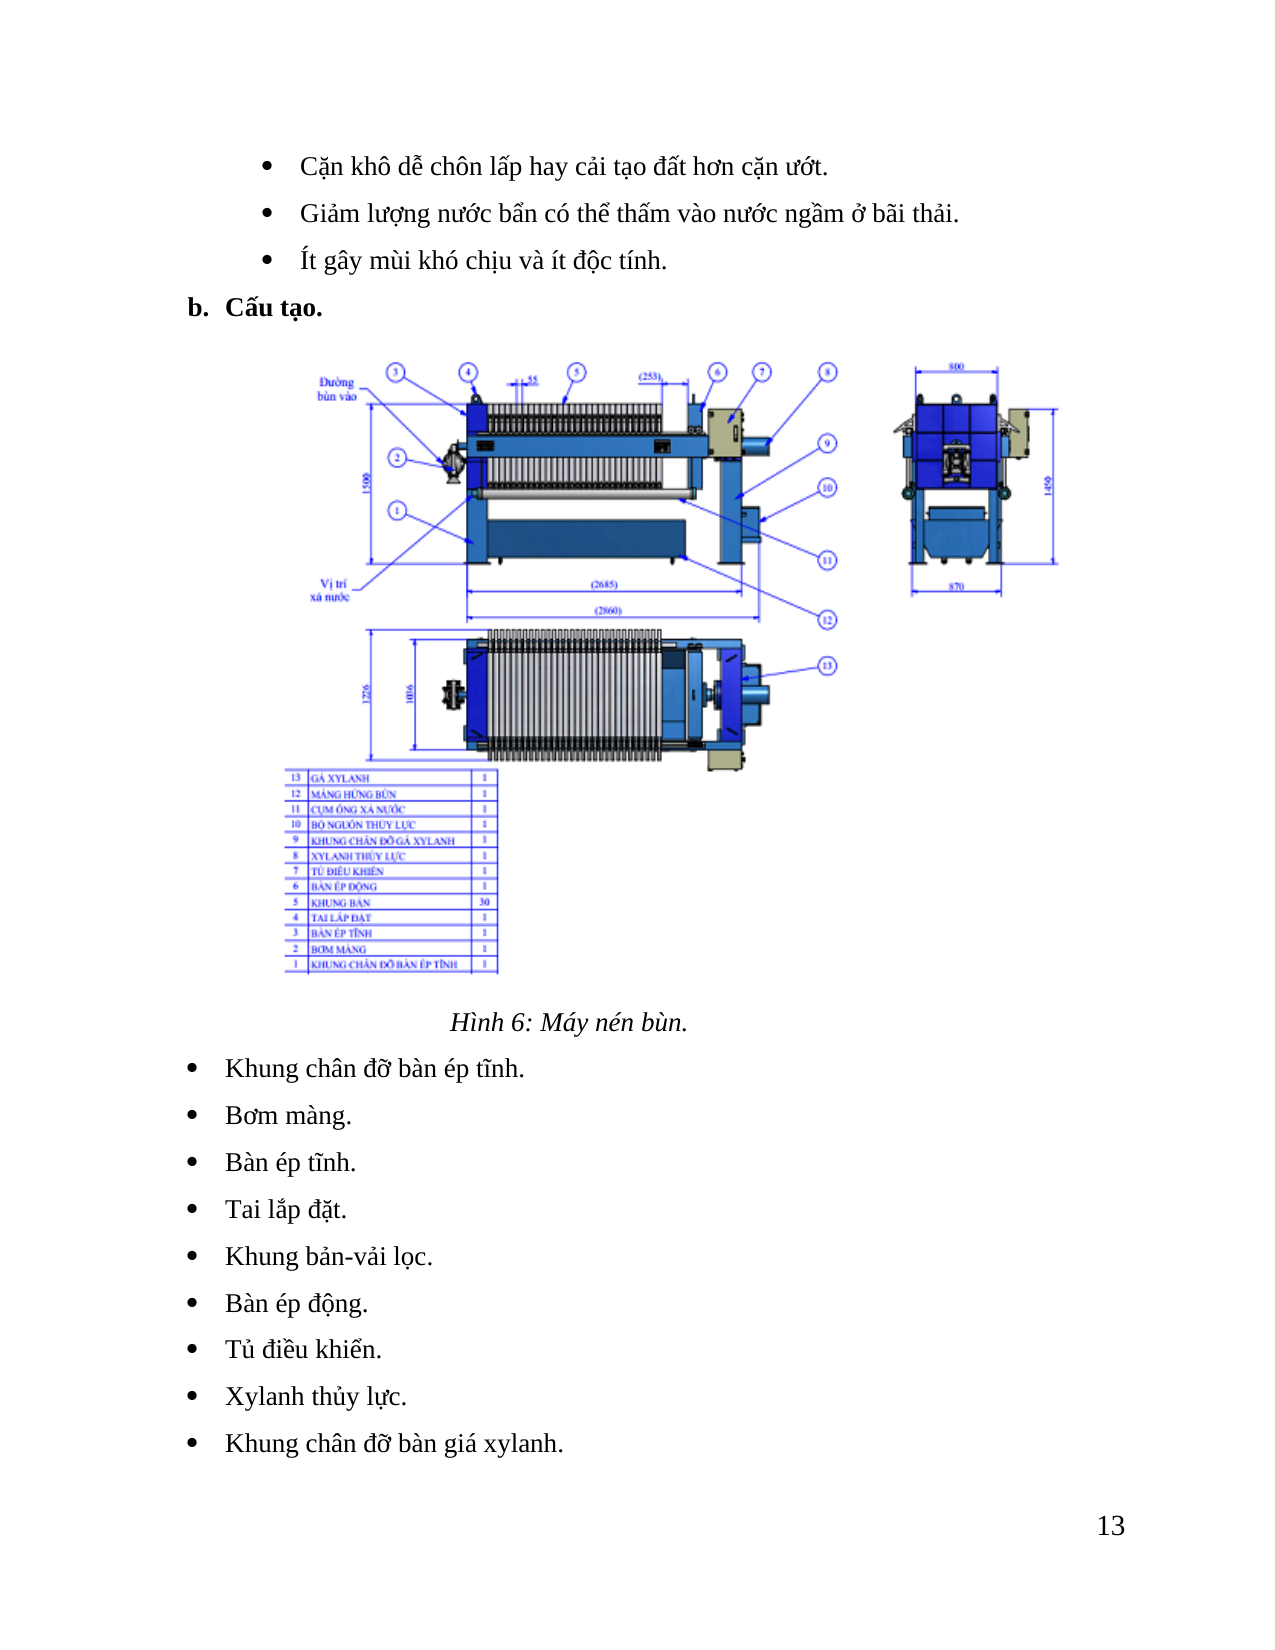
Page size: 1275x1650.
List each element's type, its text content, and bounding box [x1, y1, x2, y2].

list Cặn khô dễ chôn lấp hay cải tạo đất hơn cặn ướt. [262, 150, 1125, 181]
picture [262, 337, 1074, 989]
list Bàn ép động. [187, 1287, 1125, 1318]
list Khung chân đỡ bàn ép tĩnh. [187, 1052, 1125, 1083]
list Giảm lượng nước bẩn có thể thấm vào nước ngầm ở bãi thải. [262, 197, 1125, 228]
list Tai lắp đặt. [187, 1193, 1125, 1224]
list Bàn ép tĩnh. [187, 1146, 1125, 1177]
list Cấu tạo. [187, 291, 1125, 322]
list Bơm màng. [187, 1099, 1125, 1130]
list Hình 6: Máy nén bùn. [412, 1006, 1125, 1037]
list Tủ điều khiển. [187, 1333, 1125, 1365]
list Khung chân đỡ bàn giá xylanh. [187, 1427, 1125, 1458]
list Ít gây mùi khó chịu và ít độc tính. [262, 244, 1125, 275]
list Khung bản-vải lọc. [187, 1240, 1125, 1271]
list Xylanh thủy lực. [187, 1380, 1125, 1412]
